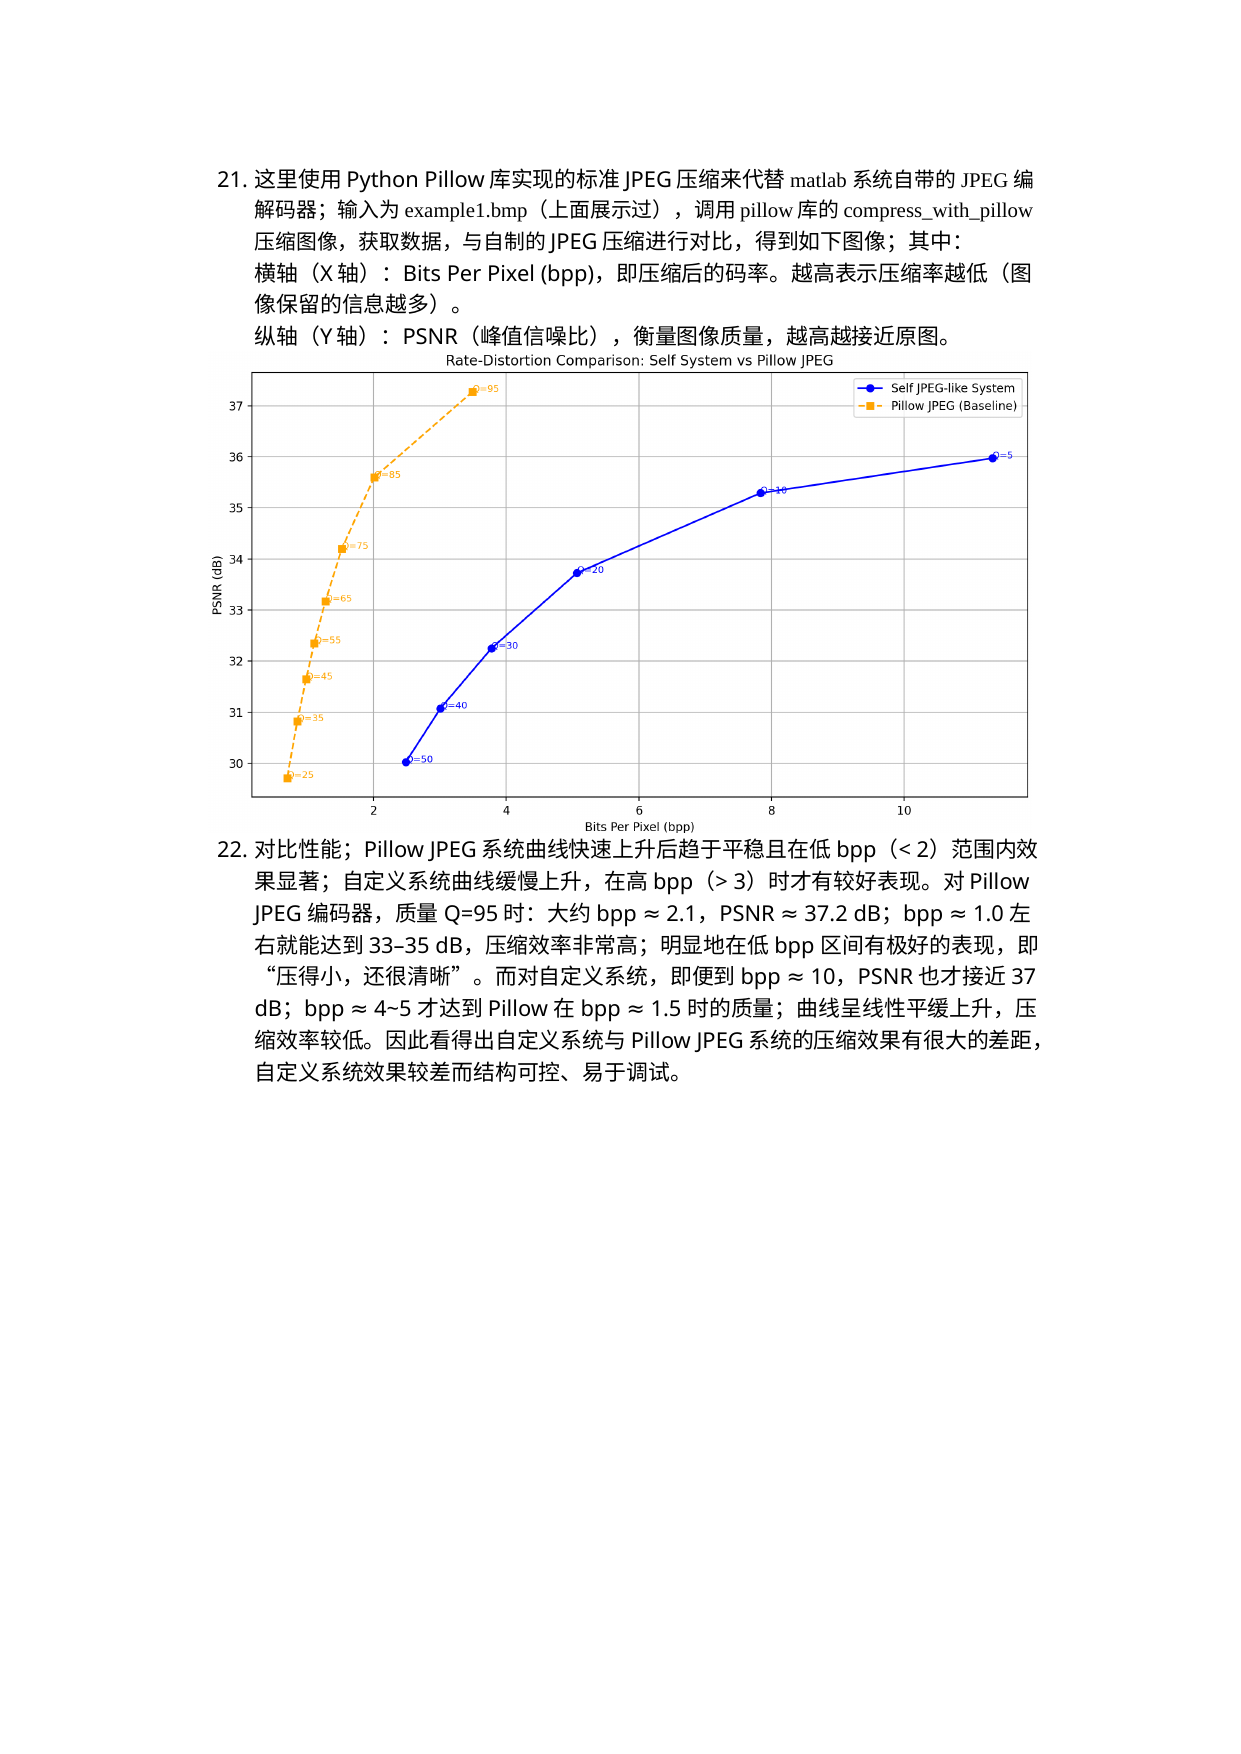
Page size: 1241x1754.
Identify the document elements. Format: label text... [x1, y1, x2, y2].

picture [208, 351, 1033, 833]
list 横轴（X轴）：Bits Per Pixel (bpp)，即压缩后的码率。越高表示压缩率越低（图像保留的信息越多）。 [254, 256, 1053, 319]
list 这里使用Python Pillow库实现的标准JPEG压缩来代替matlab 系统自带的 JPEG 编解码器；输入为example1.bmp（上面展示过），调用pillow库的compress_with_pillow压缩图像，获取数据，与自制的JPEG压缩进行对比，得到如下图像；其中： [217, 162, 1053, 256]
list 纵轴（Y轴）：PSNR（峰值信噪比），衡量图像质量，越高越接近原图。 [254, 319, 1053, 351]
list 对比性能；Pillow JPEG系统曲线快速上升后趋于平稳且在低 bpp（< 2）范围内效果显著；自定义系统曲线缓慢上升，在高 bpp（> 3）时才有较好表现。对Pillow JPEG 编码器，质量 Q=95 时：大约 bpp ≈ 2.1，PSNR ≈ 37.2 dB；bpp ≈ 1.0 左右就能达到 33–35 dB，压缩效率非常高；明显地在低 bpp 区间有极好的表现，即“压得小，还很清晰”。而对自定义系统，即便到 bpp ≈ 10，PSNR 也才接近 37 dB；bpp ≈ 4~5 才达到 Pillow 在 bpp ≈ 1.5 时的质量；曲线呈线性平缓上升，压缩效率较低。因此看得出自定义系统与Pillow JPEG系统的压缩效果有很大的差距，自定义系统效果较差而结构可控、易于调试。 [217, 832, 1053, 1086]
